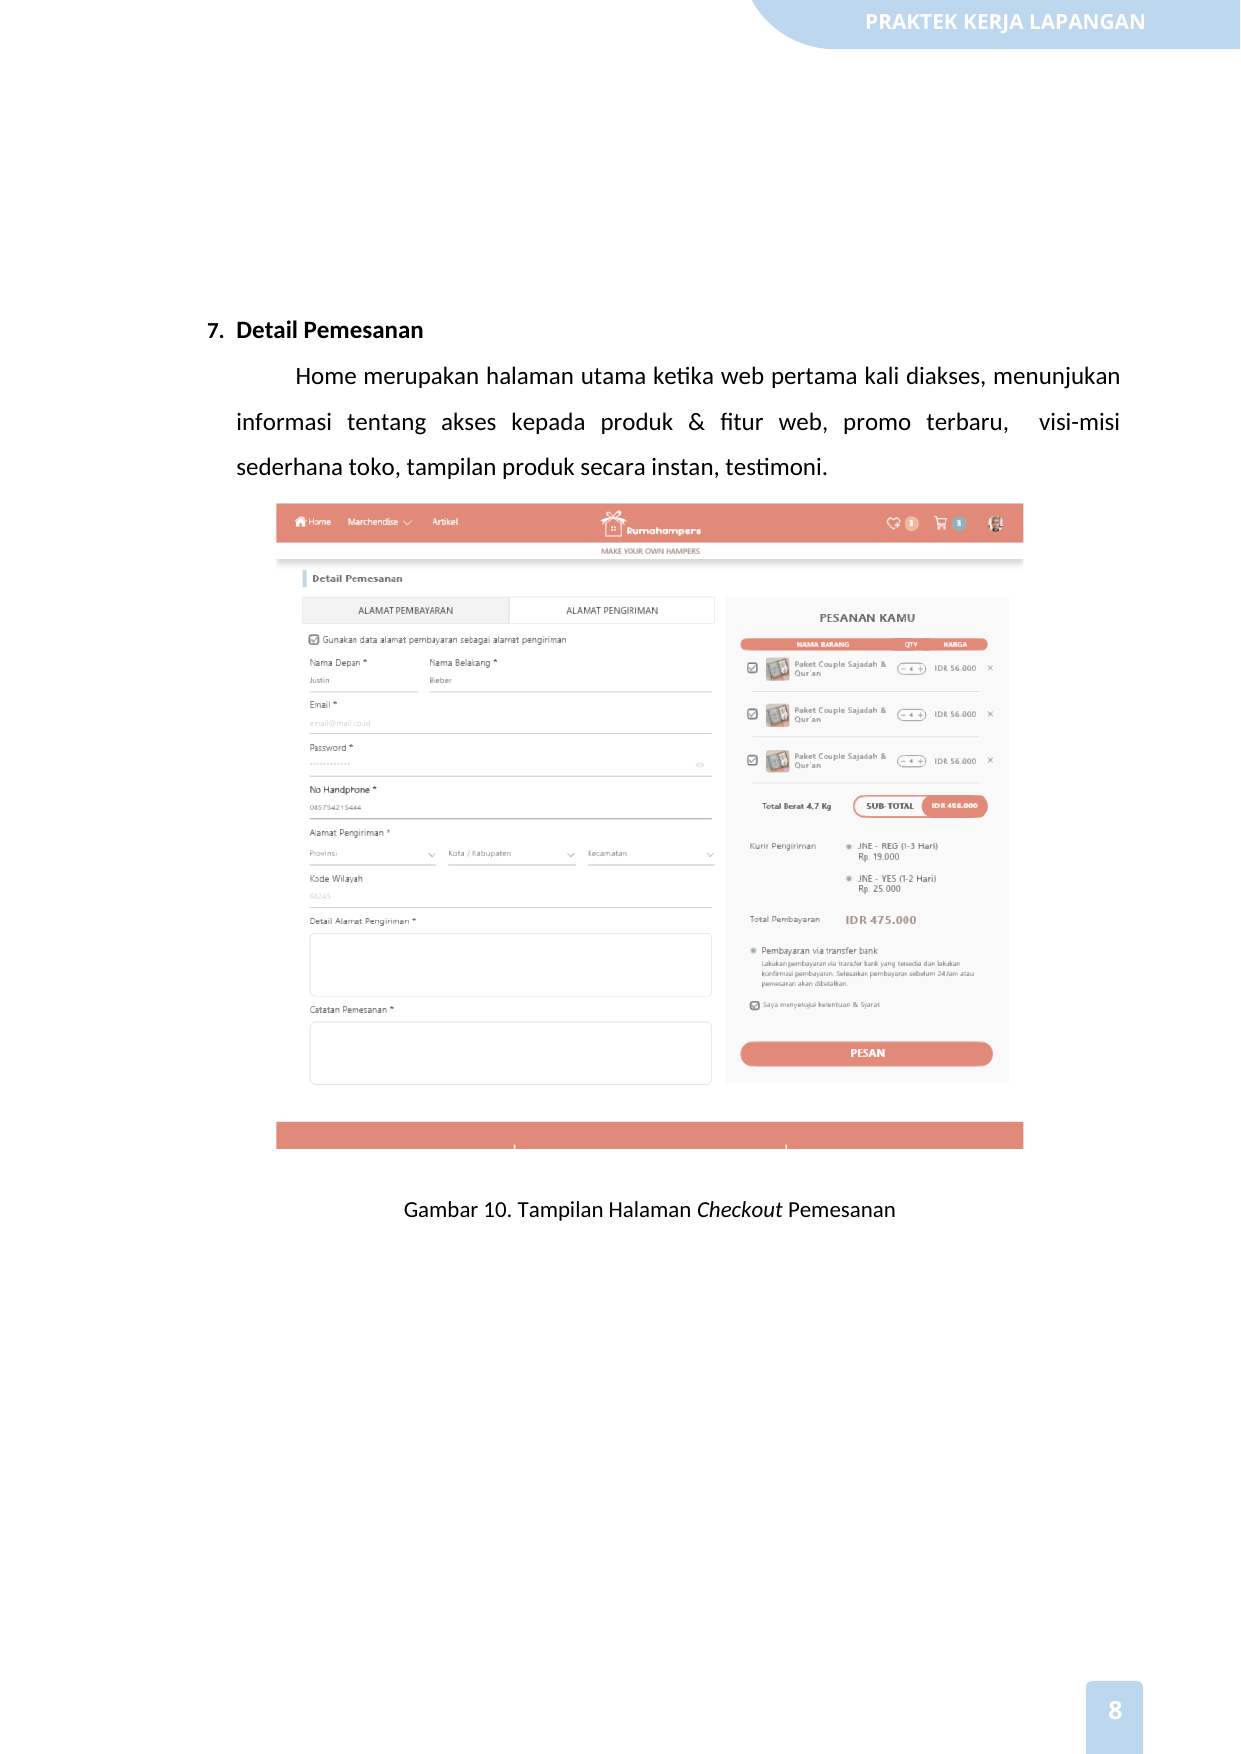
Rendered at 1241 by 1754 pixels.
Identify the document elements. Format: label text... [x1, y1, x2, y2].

list Detail Pemesanan [207, 314, 1122, 345]
list Home merupakan halaman utama ketika web pertama kali diakses, menunjukan informasi tentang akses kepada produk & fitur web, promo terbaru, visi-misi sederhana toko, tampilan produk secara instan, testimoni. [236, 360, 1122, 482]
picture [276, 503, 1024, 1149]
